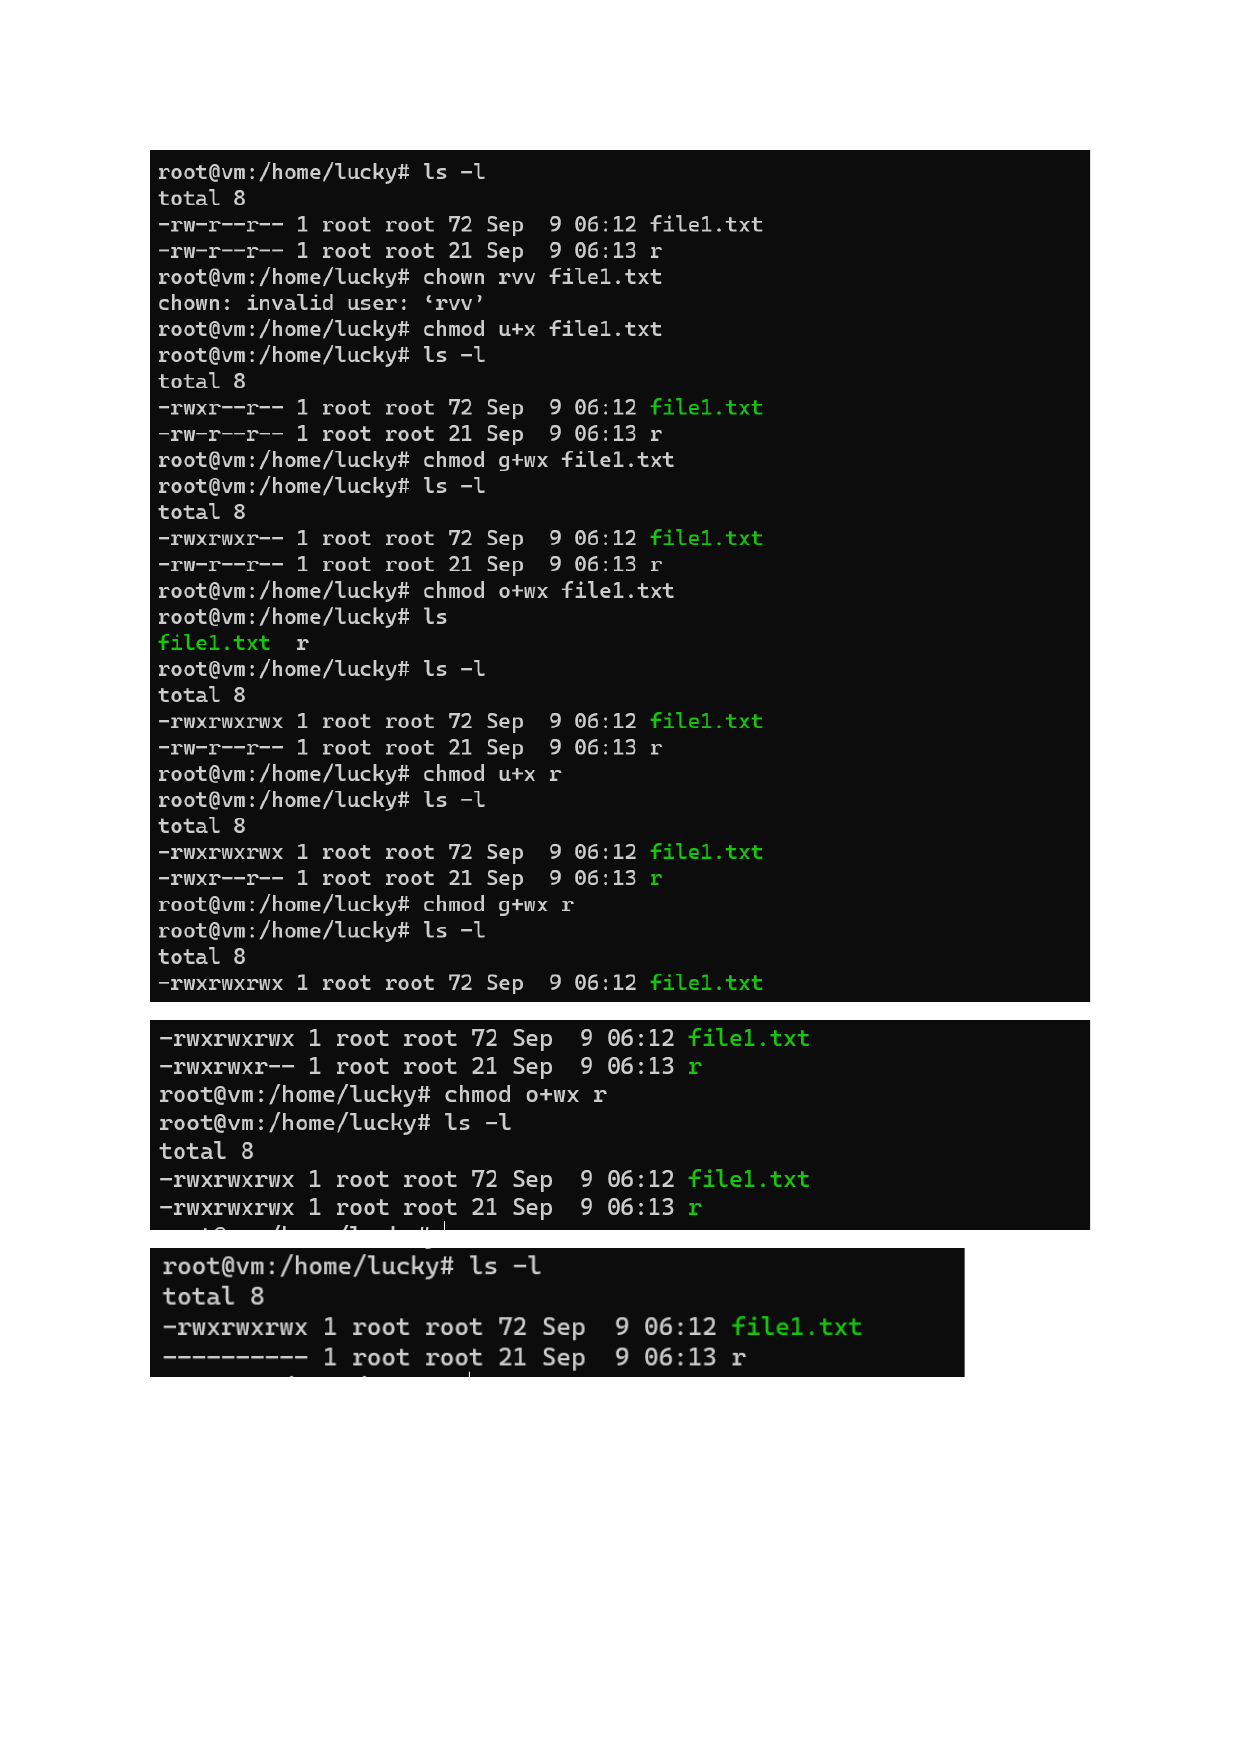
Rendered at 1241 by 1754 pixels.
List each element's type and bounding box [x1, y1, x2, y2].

picture [150, 1020, 1091, 1230]
picture [150, 1248, 965, 1377]
picture [150, 150, 1091, 1002]
